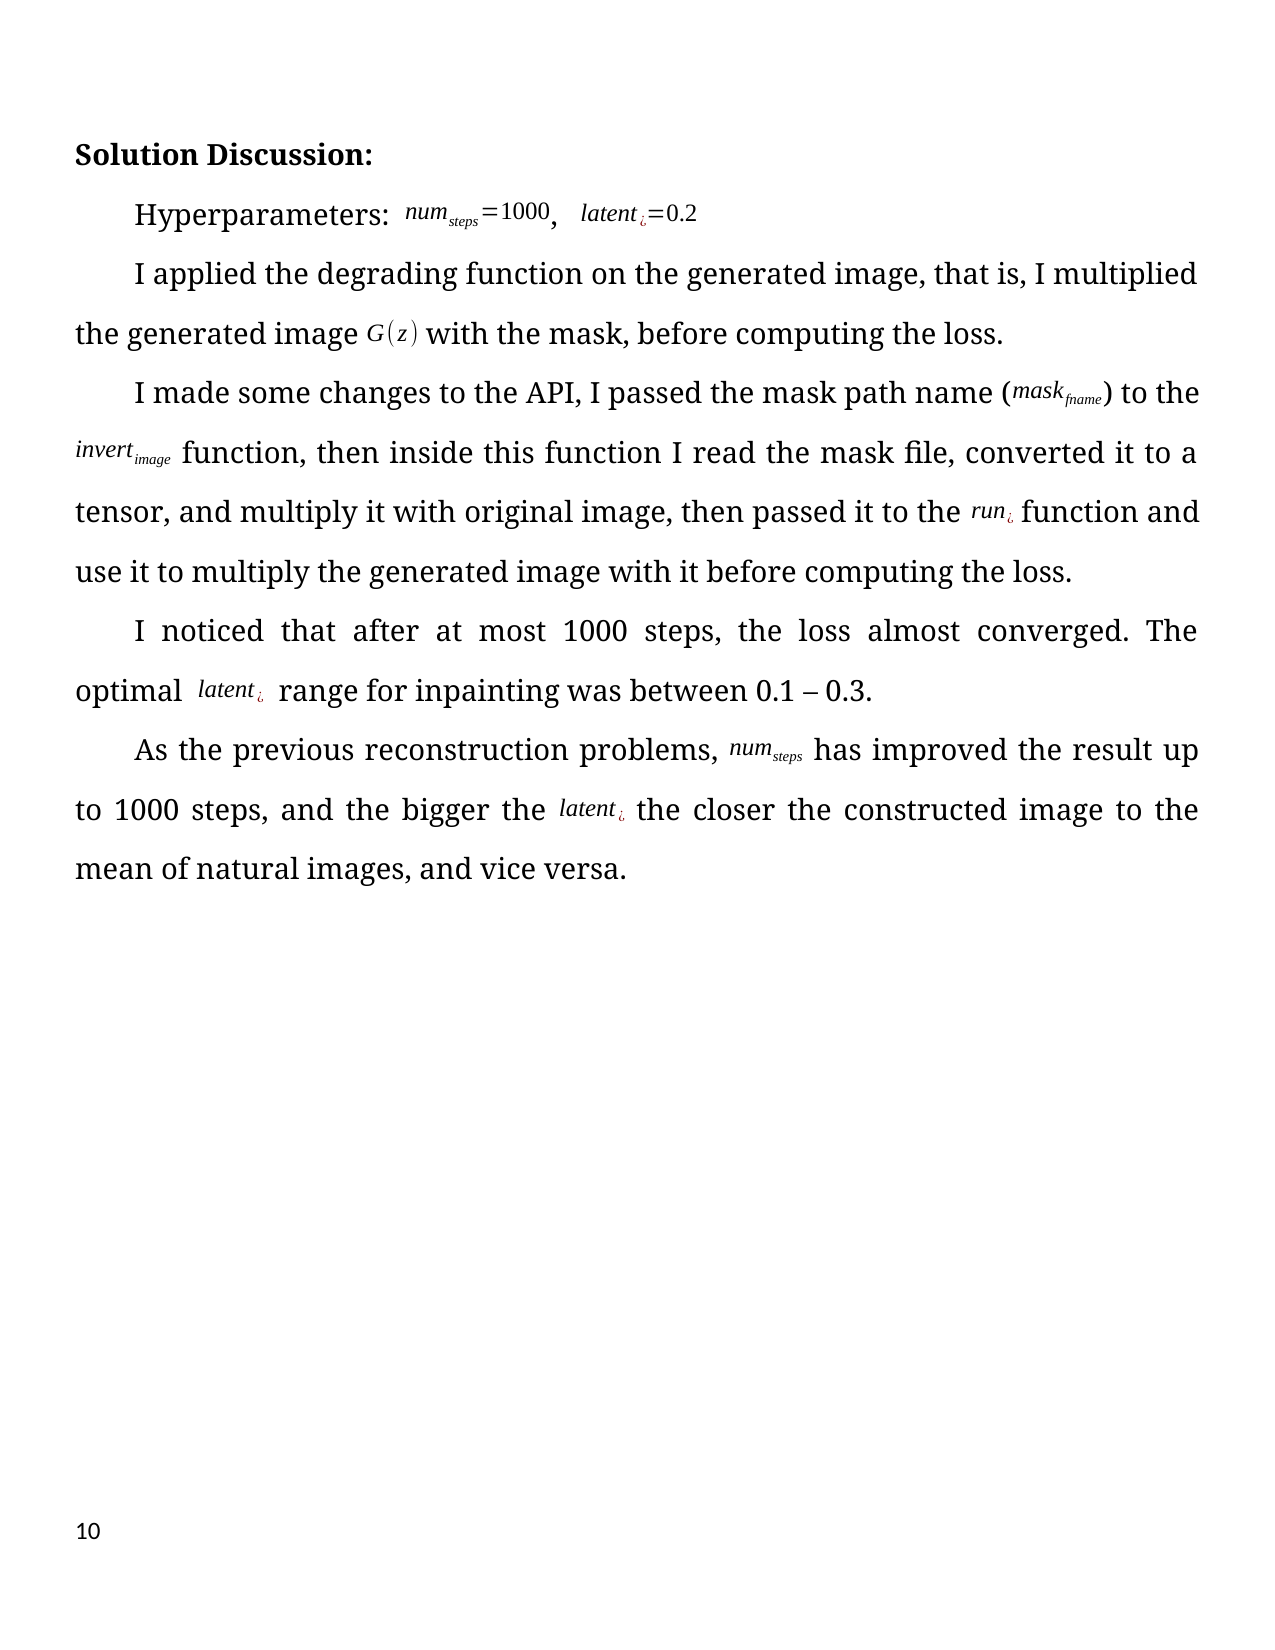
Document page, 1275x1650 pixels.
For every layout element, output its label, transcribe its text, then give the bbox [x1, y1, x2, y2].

text I made some changes to the API, I passed the mask path name () to the function, then inside this function I read the mask file, converted it to a tensor, and multiply it with original image, then passed it to the function and use it to multiply the generated image with it before computing the loss. [75, 372, 1200, 591]
text Hyperparameters: , [75, 194, 1200, 234]
text As the previous reconstruction problems, has improved the result up to 1000 steps, and the bigger the the closer the constructed image to the mean of natural images, and vice versa. [75, 729, 1200, 888]
text I applied the degrading function on the generated image, that is, I multiplied the generated image with the mask, before computing the loss. [75, 253, 1200, 353]
text Solution Discussion: [75, 134, 1200, 174]
text I noticed that after at most 1000 steps, the loss almost converged. The optimal range for inpainting was between 0.1 – 0.3. [75, 610, 1200, 709]
